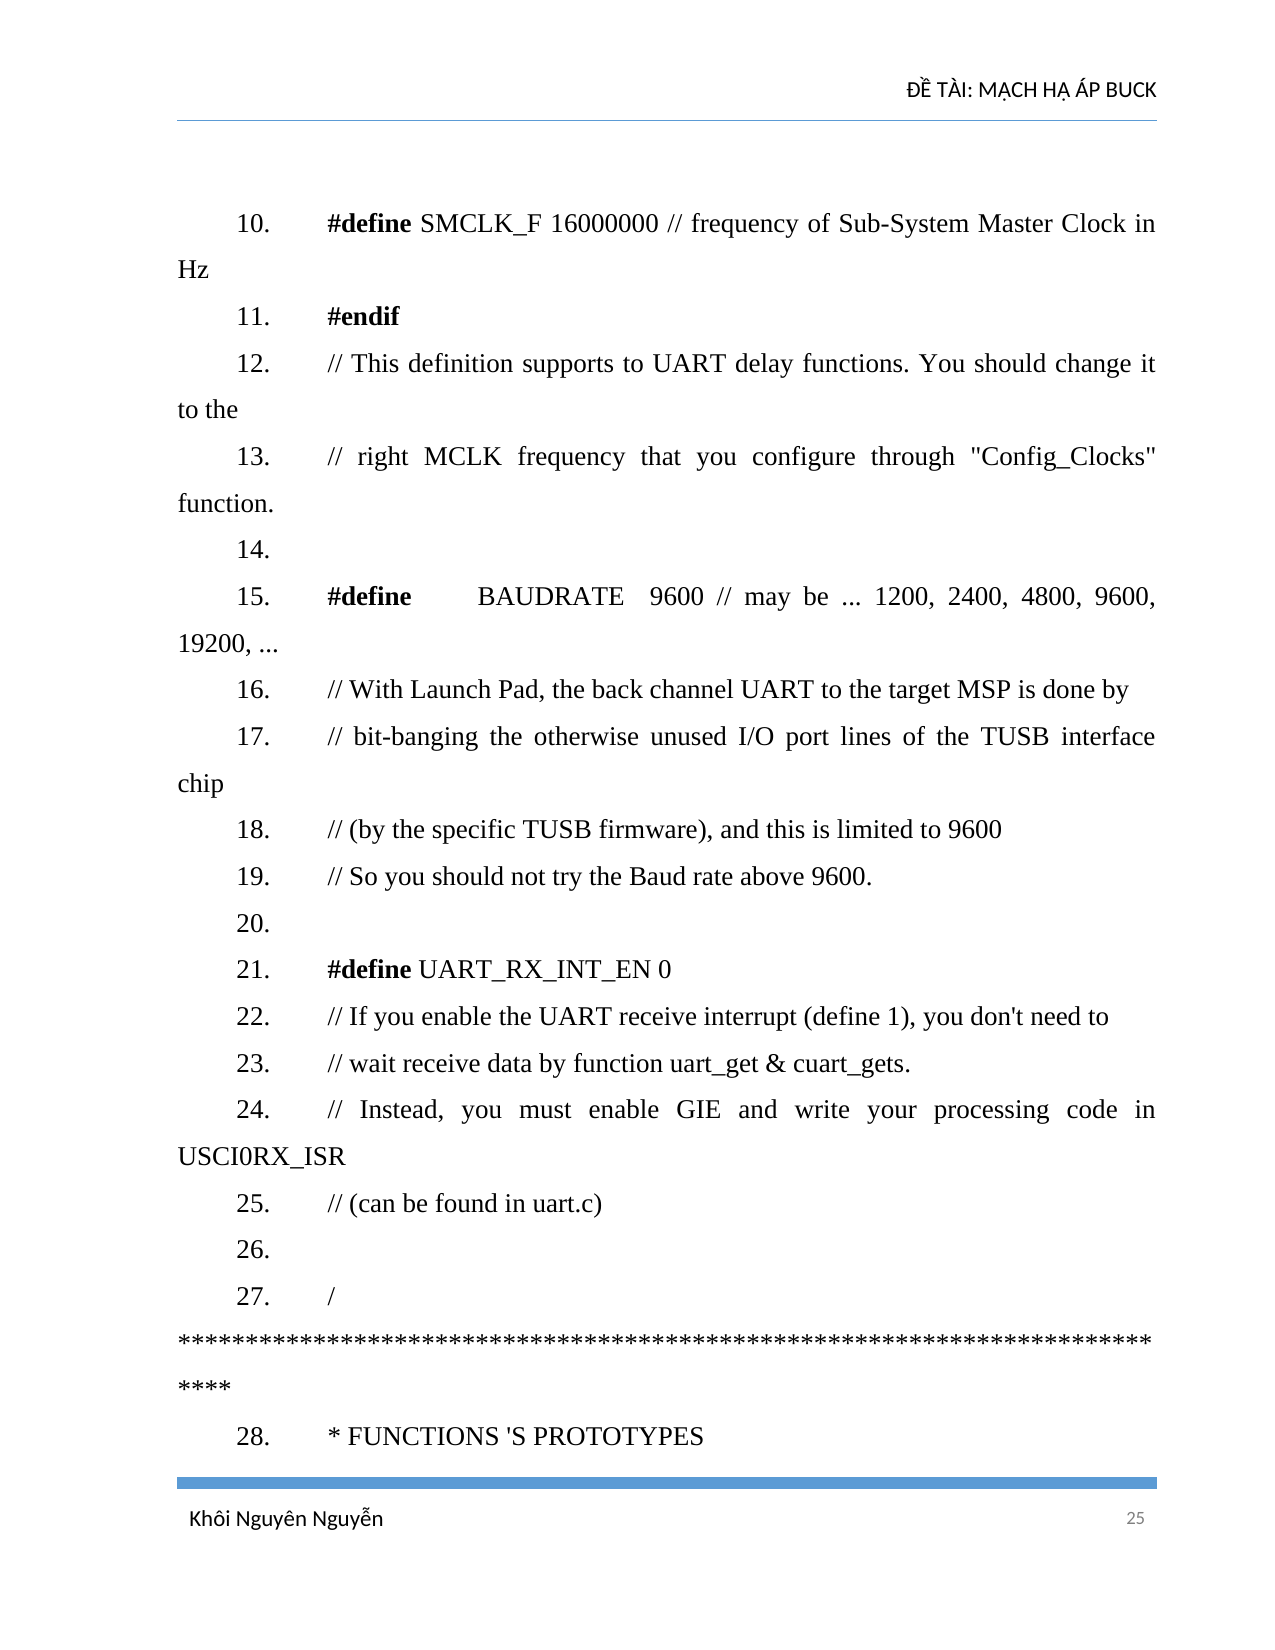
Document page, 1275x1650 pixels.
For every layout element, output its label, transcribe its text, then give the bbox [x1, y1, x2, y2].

list #endif [177, 300, 1157, 331]
list // Instead, you must enable GIE and write your processing code in USCI0RX_ISR [177, 1093, 1157, 1171]
list #define BAUDRATE 9600 // may be ... 1200, 2400, 4800, 9600, 19200, ... [177, 580, 1157, 658]
list #define UART_RX_INT_EN 0 [177, 953, 1157, 984]
list // bit-banging the otherwise unused I/O port lines of the TUSB interface chip [177, 720, 1157, 798]
list /**************************************************************************** [177, 1280, 1157, 1404]
list // So you should not try the Baud rate above 9600. [177, 860, 1157, 891]
list // With Launch Pad, the back channel UART to the target MSP is done by [177, 673, 1157, 704]
list // right MCLK frequency that you configure through "Config_Clocks" function. [177, 440, 1157, 518]
list // If you enable the UART receive interrupt (define 1), you don't need to [177, 1000, 1157, 1031]
list // wait receive data by function uart_get & cuart_gets. [177, 1047, 1157, 1078]
list // (can be found in uart.c) [177, 1187, 1157, 1218]
list // This definition supports to UART delay functions. You should change it to the [177, 347, 1157, 424]
list #define SMCLK_F 16000000 // frequency of Sub-System Master Clock in Hz [177, 207, 1157, 284]
list * FUNCTIONS 'S PROTOTYPES [177, 1420, 1157, 1451]
list // (by the specific TUSB firmware), and this is limited to 9600 [177, 813, 1157, 844]
